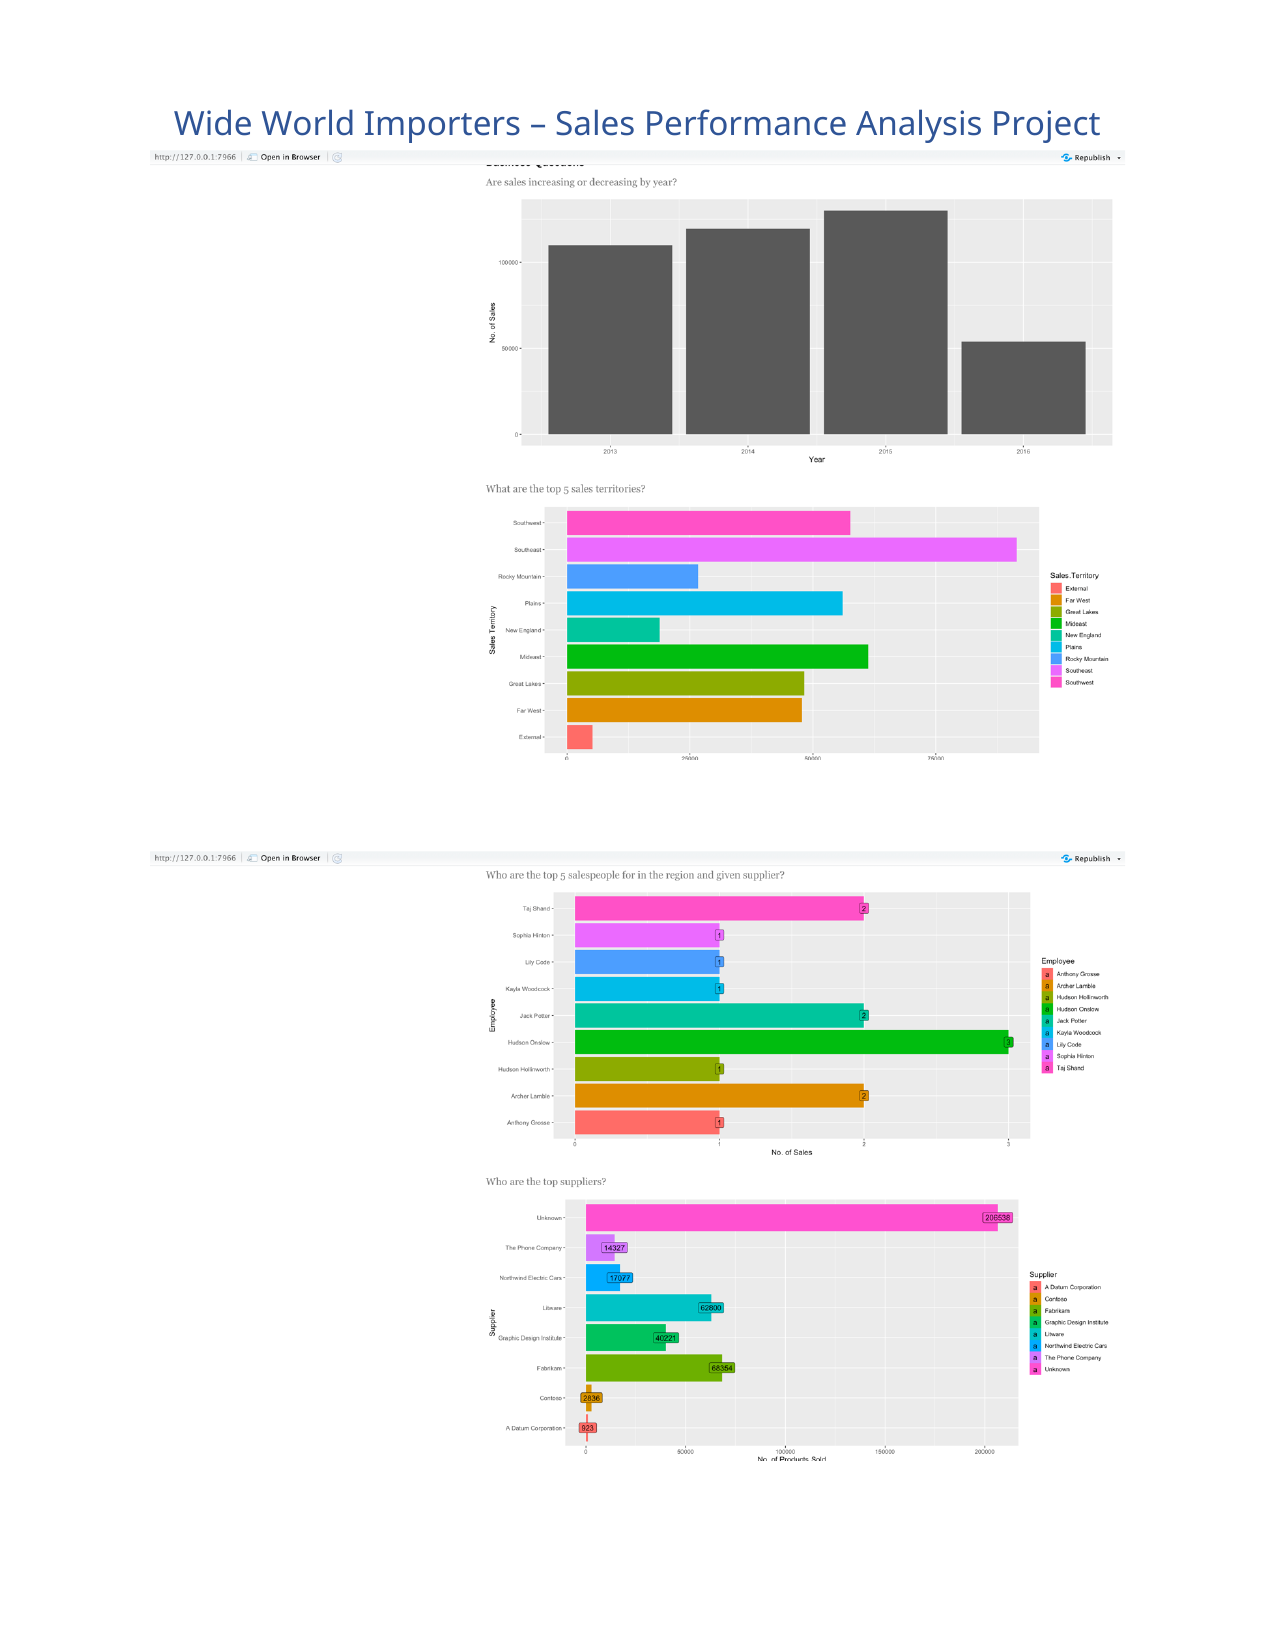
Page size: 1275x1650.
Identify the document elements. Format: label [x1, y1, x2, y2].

picture [150, 851, 1125, 1461]
picture [150, 150, 1125, 760]
